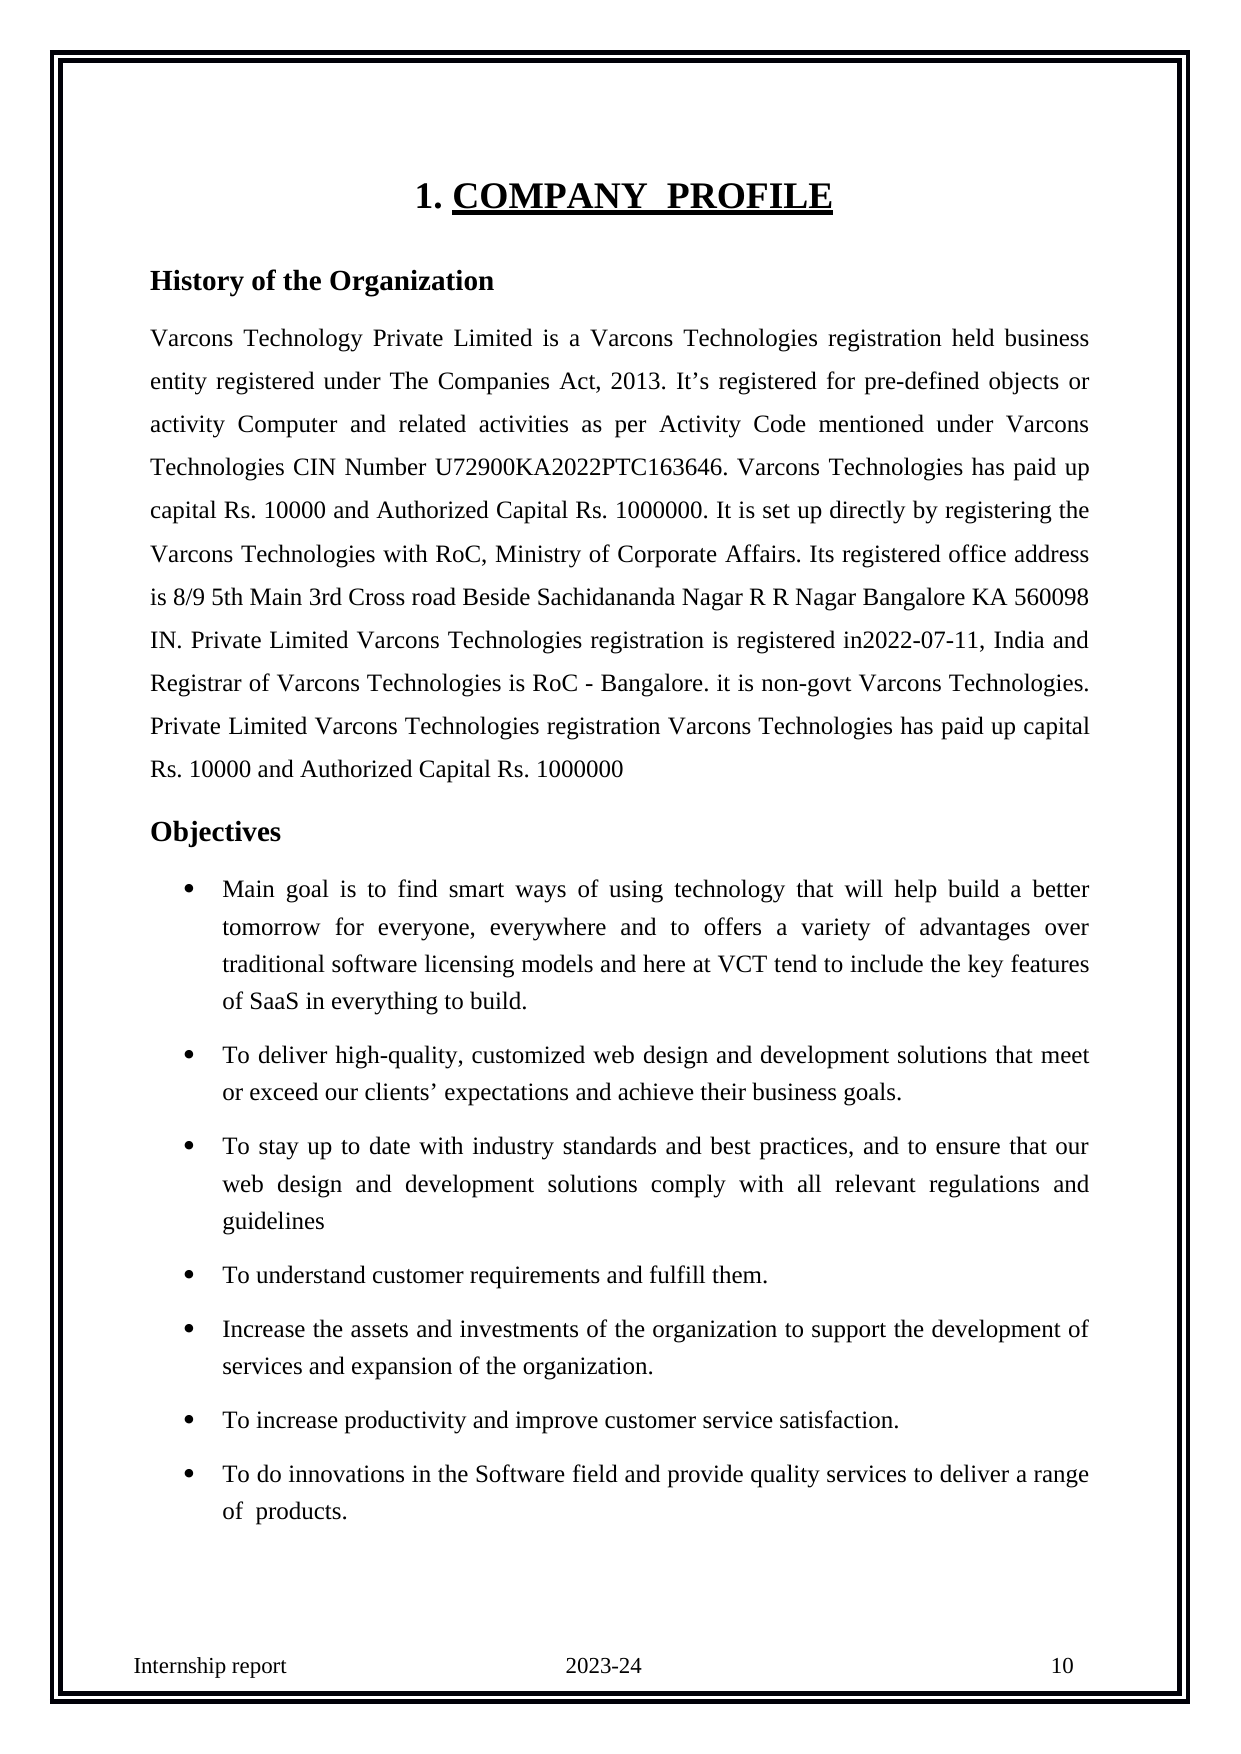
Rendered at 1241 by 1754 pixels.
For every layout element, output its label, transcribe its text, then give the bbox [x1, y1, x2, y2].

list To understand customer requirements and fulfill them. [184, 1260, 1091, 1289]
list Main goal is to find smart ways of using technology that will help build a better tomorrow for everyone, everywhere and to offers a variety of advantages over traditional software licensing models and here at VCT tend to include the key features of SaaS in everything to build. [184, 874, 1091, 1015]
list To increase productivity and improve customer service satisfaction. [184, 1405, 1091, 1434]
list Increase the assets and investments of the organization to support the development of services and expansion of the organization. [184, 1314, 1091, 1380]
text Objectives [150, 814, 1091, 848]
text Varcons Technology Private Limited is a Varcons Technologies registration held business entity registered under The Companies Act, 2013. It’s registered for pre-defined objects or activity Computer and related activities as per Activity Code mentioned under Varcons Technologies CIN Number U72900KA2022PTC163646. Varcons Technologies has paid up capital Rs. 10000 and Authorized Capital Rs. 1000000. It is set up directly by registering the Varcons Technologies with RoC, Ministry of Corporate Affairs. Its registered office address is 8/9 5th Main 3rd Cross road Beside Sachidananda Nagar R R Nagar Bangalore KA 560098 IN. Private Limited Varcons Technologies registration is registered in2022-07-11, India and Registrar of Varcons Technologies is RoC - Bangalore. it is non-govt Varcons Technologies. Private Limited Varcons Technologies registration Varcons Technologies has paid up capital Rs. 10000 and Authorized Capital Rs. 1000000 [150, 323, 1091, 783]
list To stay up to date with industry standards and best practices, and to ensure that our web design and development solutions comply with all relevant regulations and guidelines [184, 1131, 1091, 1235]
list To do innovations in the Software field and provide quality services to deliver a range of products. [184, 1459, 1091, 1525]
subtitle COMPANY PROFILE [414, 173, 1113, 216]
text History of the Organization [150, 263, 1091, 296]
list To deliver high-quality, customized web design and development solutions that meet or exceed our clients’ expectations and achieve their business goals. [184, 1040, 1091, 1106]
